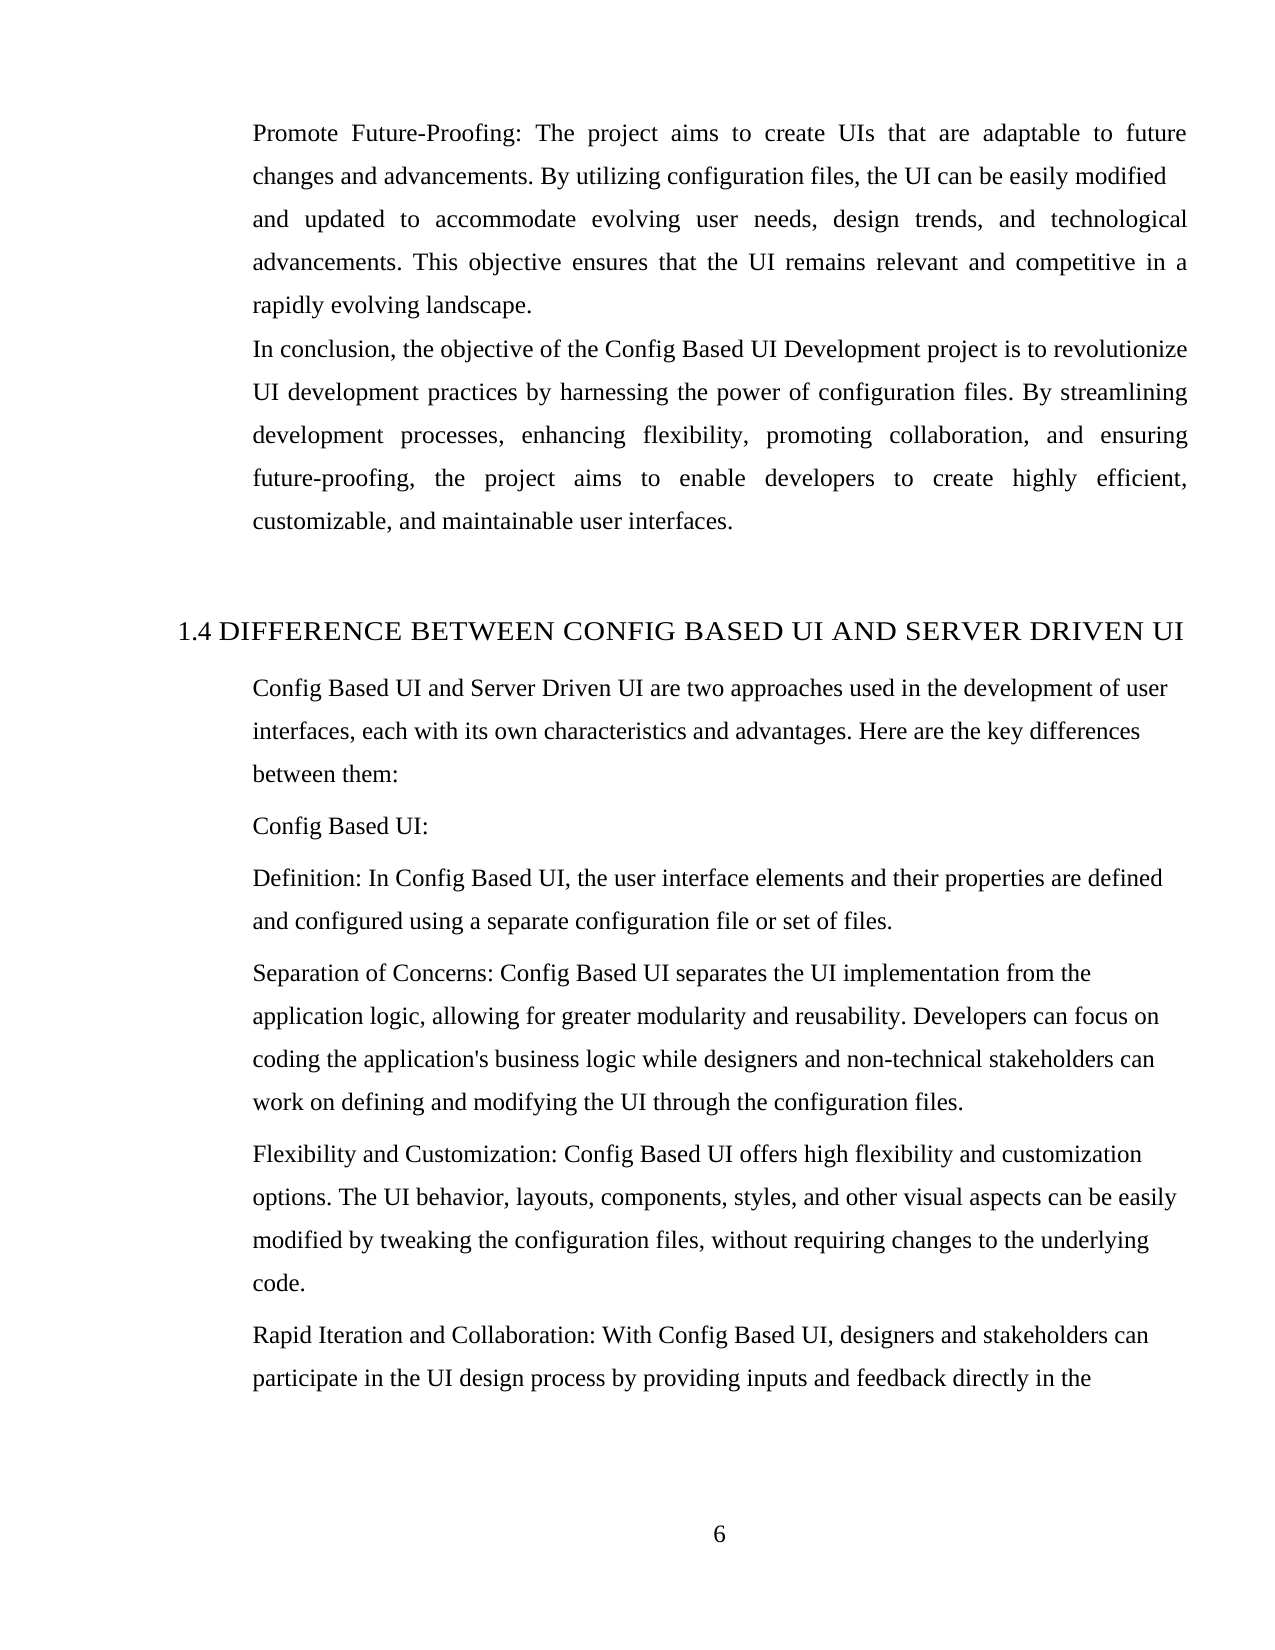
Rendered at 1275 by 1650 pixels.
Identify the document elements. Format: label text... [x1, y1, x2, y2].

text Config Based UI: [252, 811, 1186, 839]
text Flexibility and Customization: Config Based UI offers high flexibility and customization options. The UI behavior, layouts, components, styles, and other visual aspects can be easily modified by tweaking the configuration files, without requiring changes to the underlying code. [252, 1139, 1186, 1297]
text and updated to accommodate evolving user needs, design trends, and technological advancements. This objective ensures that the UI remains relevant and competitive in a rapidly evolving landscape. [252, 204, 1188, 319]
text 6 [252, 1519, 1186, 1548]
text Separation of Concerns: Config Based UI separates the UI implementation from the application logic, allowing for greater modularity and reusability. Developers can focus on coding the application's business logic while designers and non-technical stakeholders can work on defining and modifying the UI through the configuration files. [252, 958, 1186, 1116]
text 1.4 DIFFERENCE BETWEEN CONFIG BASED UI AND SERVER DRIVEN UI [177, 615, 1188, 646]
text Config Based UI and Server Driven UI are two approaches used in the development of user interfaces, each with its own characteristics and advantages. Here are the key differences between them: [252, 673, 1186, 788]
text Rapid Iteration and Collaboration: With Config Based UI, designers and stakeholders can participate in the UI design process by providing inputs and feedback directly in the [252, 1320, 1186, 1392]
text Promote Future-Proofing: The project aims to create UIs that are adaptable to future changes and advancements. By utilizing configuration files, the UI can be easily modified [252, 118, 1188, 190]
text Definition: In Config Based UI, the user interface elements and their properties are defined and configured using a separate configuration file or set of files. [252, 863, 1186, 934]
text In conclusion, the objective of the Config Based UI Development project is to revolutionize UI development practices by harnessing the power of configuration files. By streamlining development processes, enhancing flexibility, promoting collaboration, and ensuring future-proofing, the project aims to enable developers to create highly efficient, customizable, and maintainable user interfaces. [252, 334, 1188, 535]
